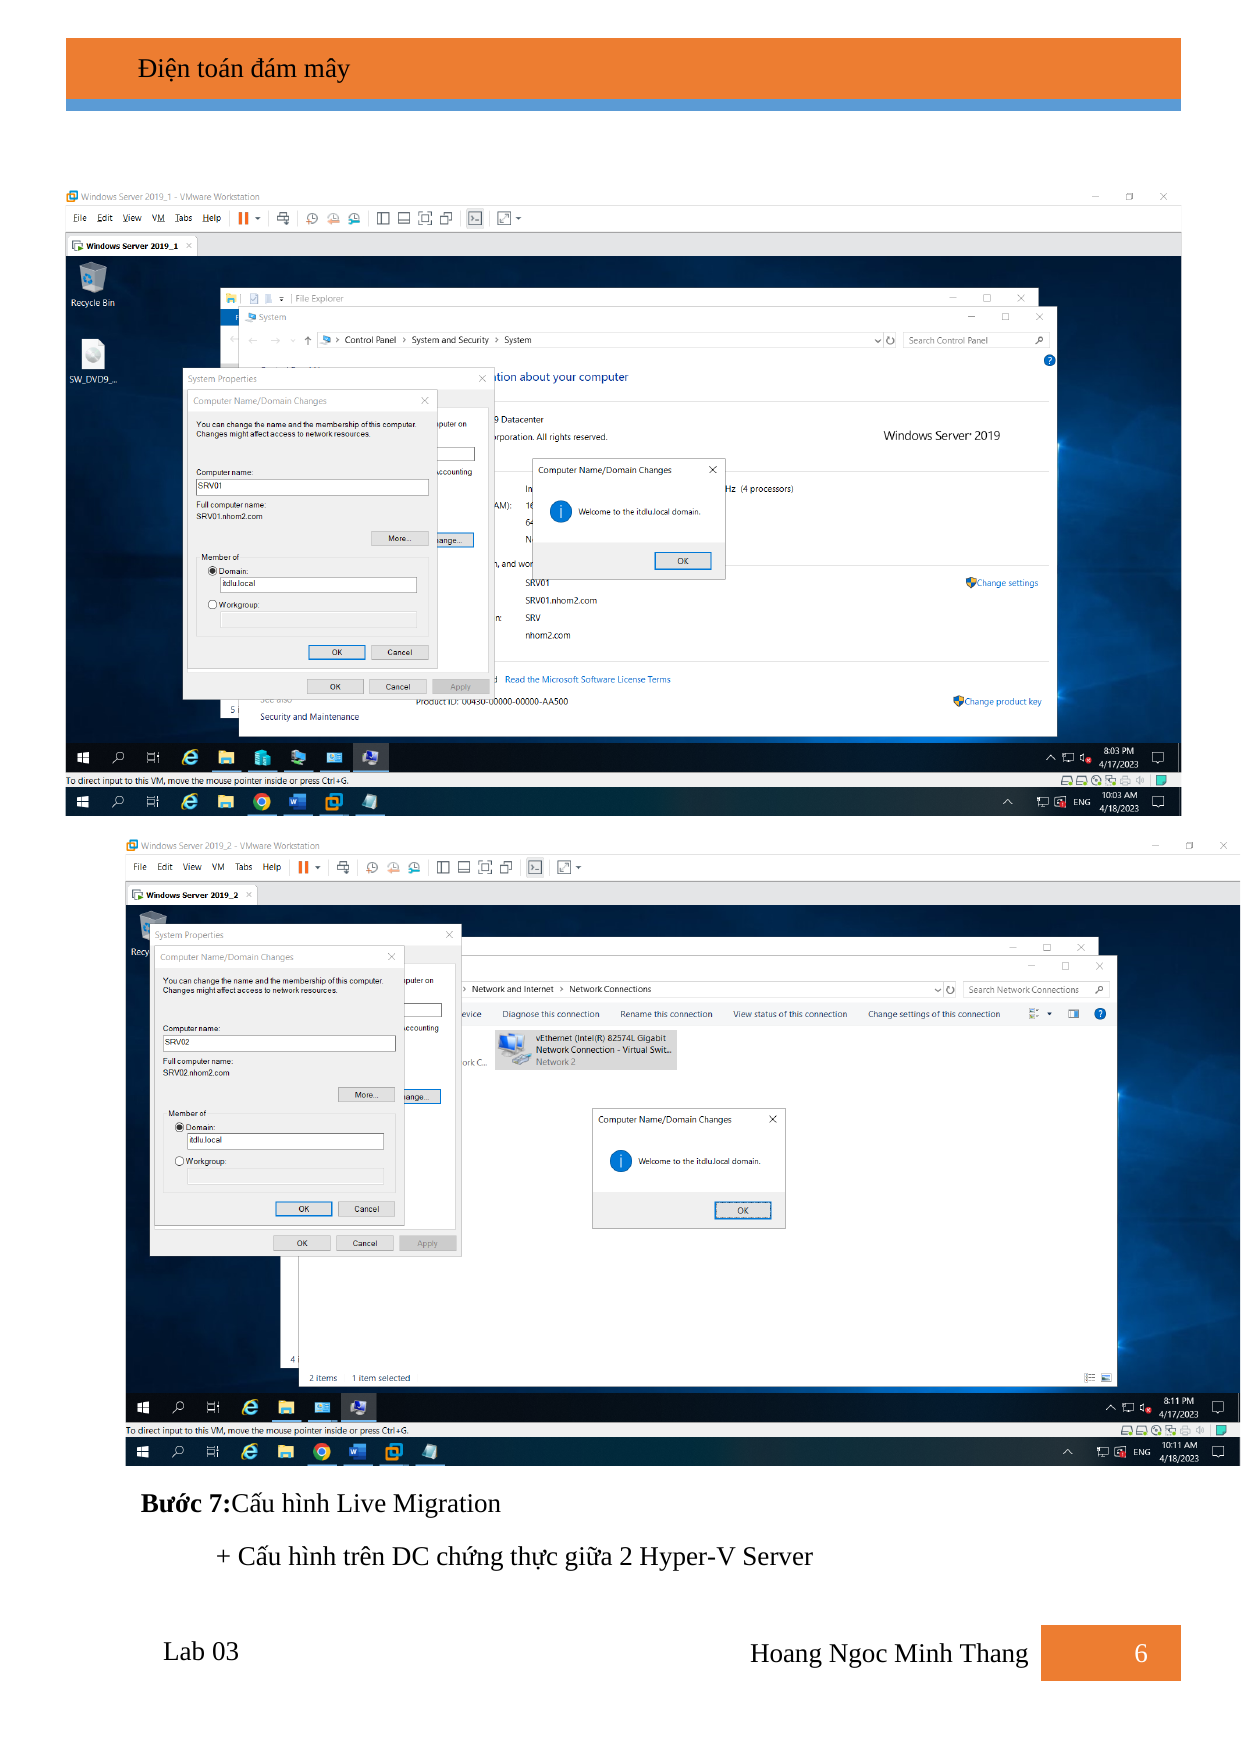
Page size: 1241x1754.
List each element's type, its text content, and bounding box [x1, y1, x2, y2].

picture [125, 837, 1241, 1466]
text + Cấu hình trên DC chứng thực giữa 2 Hyper-V Server [66, 1540, 1181, 1571]
text Bước 7:Cấu hình Live Migration [66, 1487, 1181, 1518]
picture [65, 188, 1182, 816]
